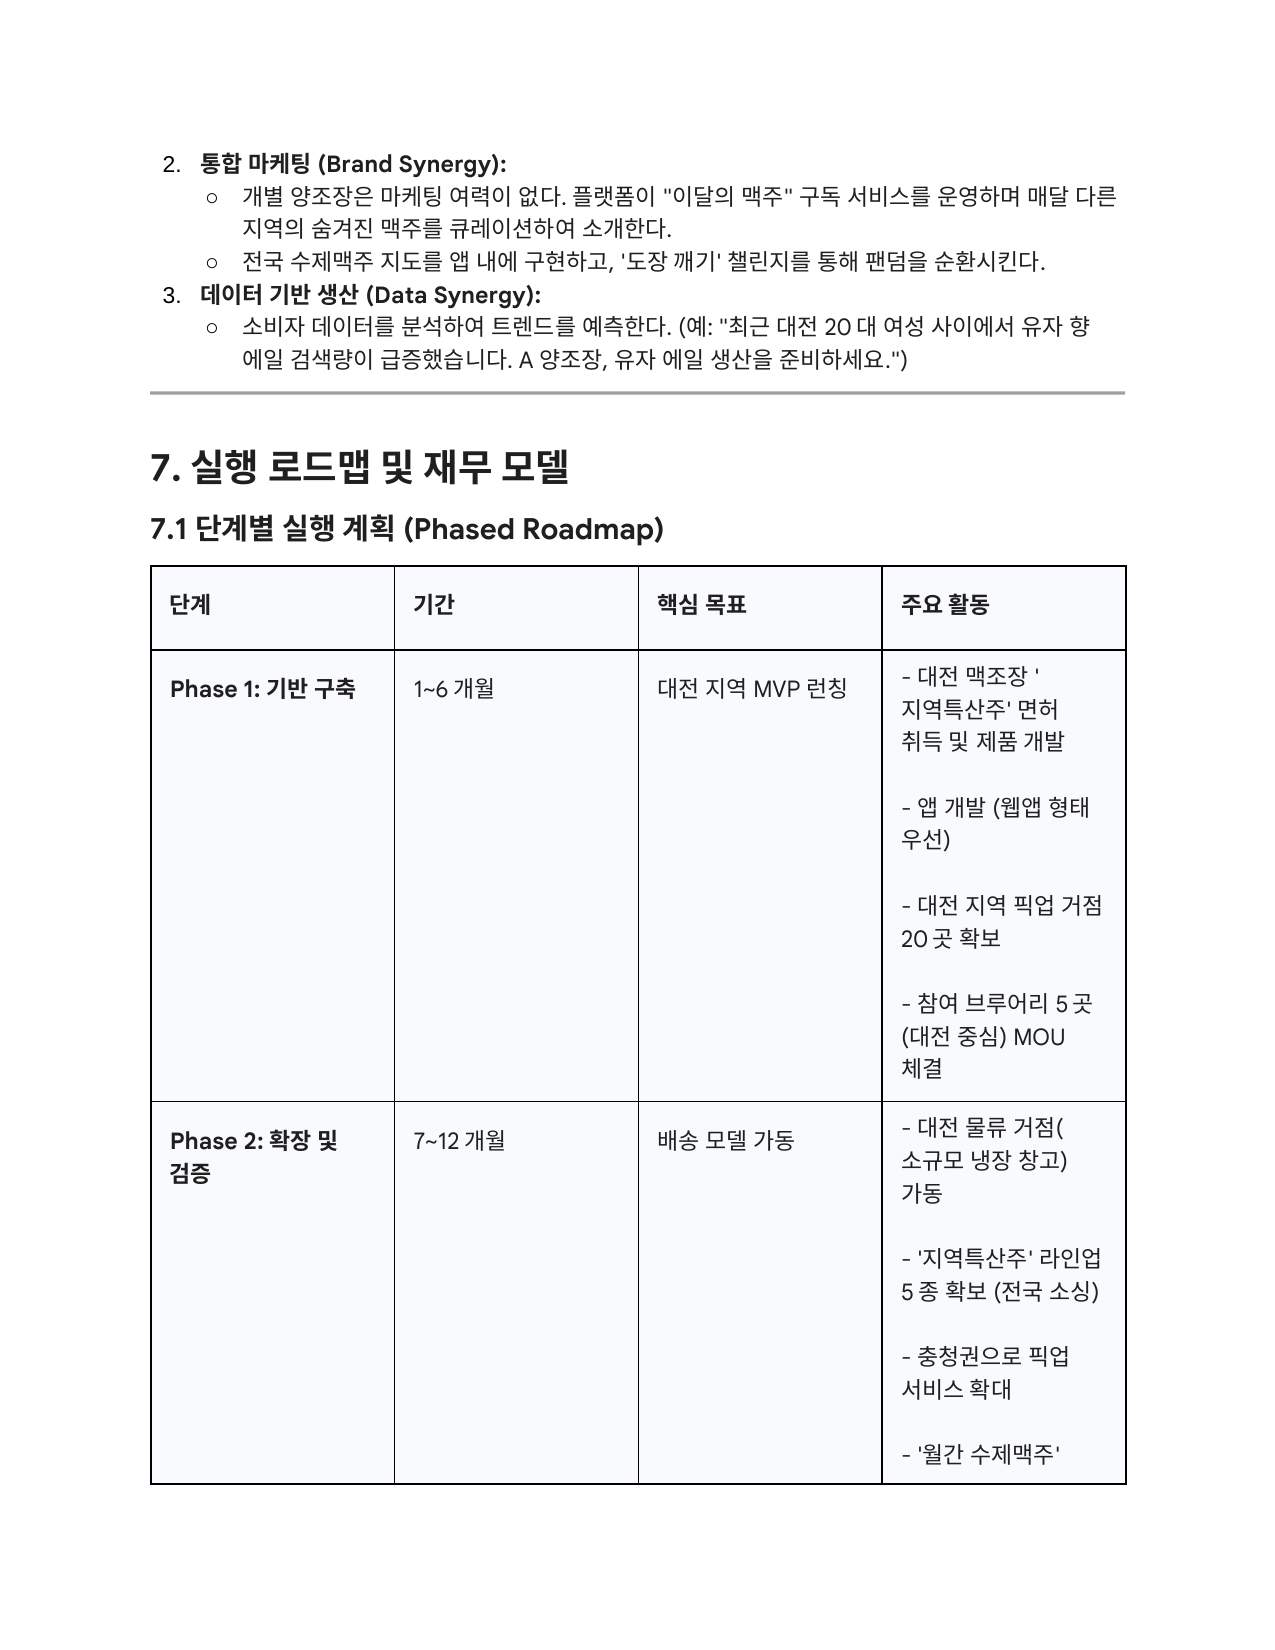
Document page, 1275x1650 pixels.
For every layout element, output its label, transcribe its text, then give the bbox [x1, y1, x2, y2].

table_cell - 대전 맥조장 '지역특산주' 면허 취득 및 제품 개발 - 앱 개발 (웹앱 형태 우선) - 대전 지역 픽업 거점 20곳 확보 - 참여 브루어리 5곳(대전 중심) MOU 체결 [883, 651, 1125, 1101]
table_cell Phase 1: 기반 구축 [152, 651, 394, 1101]
table_cell 7~12개월 [395, 1102, 638, 1483]
list 전국 수제맥주 지도를 앱 내에 구현하고, '도장 깨기' 챌린지를 통해 팬덤을 순환시킨다. [205, 248, 1125, 277]
table_header 단계 [152, 567, 394, 649]
subtitle 7.1 단계별 실행 계획 (Phased Roadmap) [150, 511, 1125, 548]
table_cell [883, 1102, 1125, 1483]
list 통합 마케팅 (Brand Synergy): [162, 150, 1125, 179]
table_cell 배송 모델 가동 [639, 1102, 881, 1483]
subtitle 7. 실행 로드맵 및 재무 모델 [150, 395, 1125, 492]
table_cell 대전 지역 MVP 런칭 [639, 651, 881, 1101]
list 데이터 기반 생산 (Data Synergy): [162, 281, 1125, 309]
table_header 주요 활동 [883, 567, 1125, 649]
table_header 기간 [395, 567, 638, 649]
table_cell Phase 2: 확장 및 검증 [152, 1102, 394, 1483]
table_header 핵심 목표 [639, 567, 881, 649]
list 소비자 데이터를 분석하여 트렌드를 예측한다. (예: "최근 대전 20대 여성 사이에서 유자 향 에일 검색량이 급증했습니다. A 양조장, 유자 에일 생산을 준비하세요.") [205, 313, 1125, 375]
list 개별 양조장은 마케팅 여력이 없다. 플랫폼이 "이달의 맥주" 구독 서비스를 운영하며 매달 다른 지역의 숨겨진 맥주를 큐레이션하여 소개한다. [205, 183, 1125, 244]
table_cell 1~6개월 [395, 651, 638, 1101]
